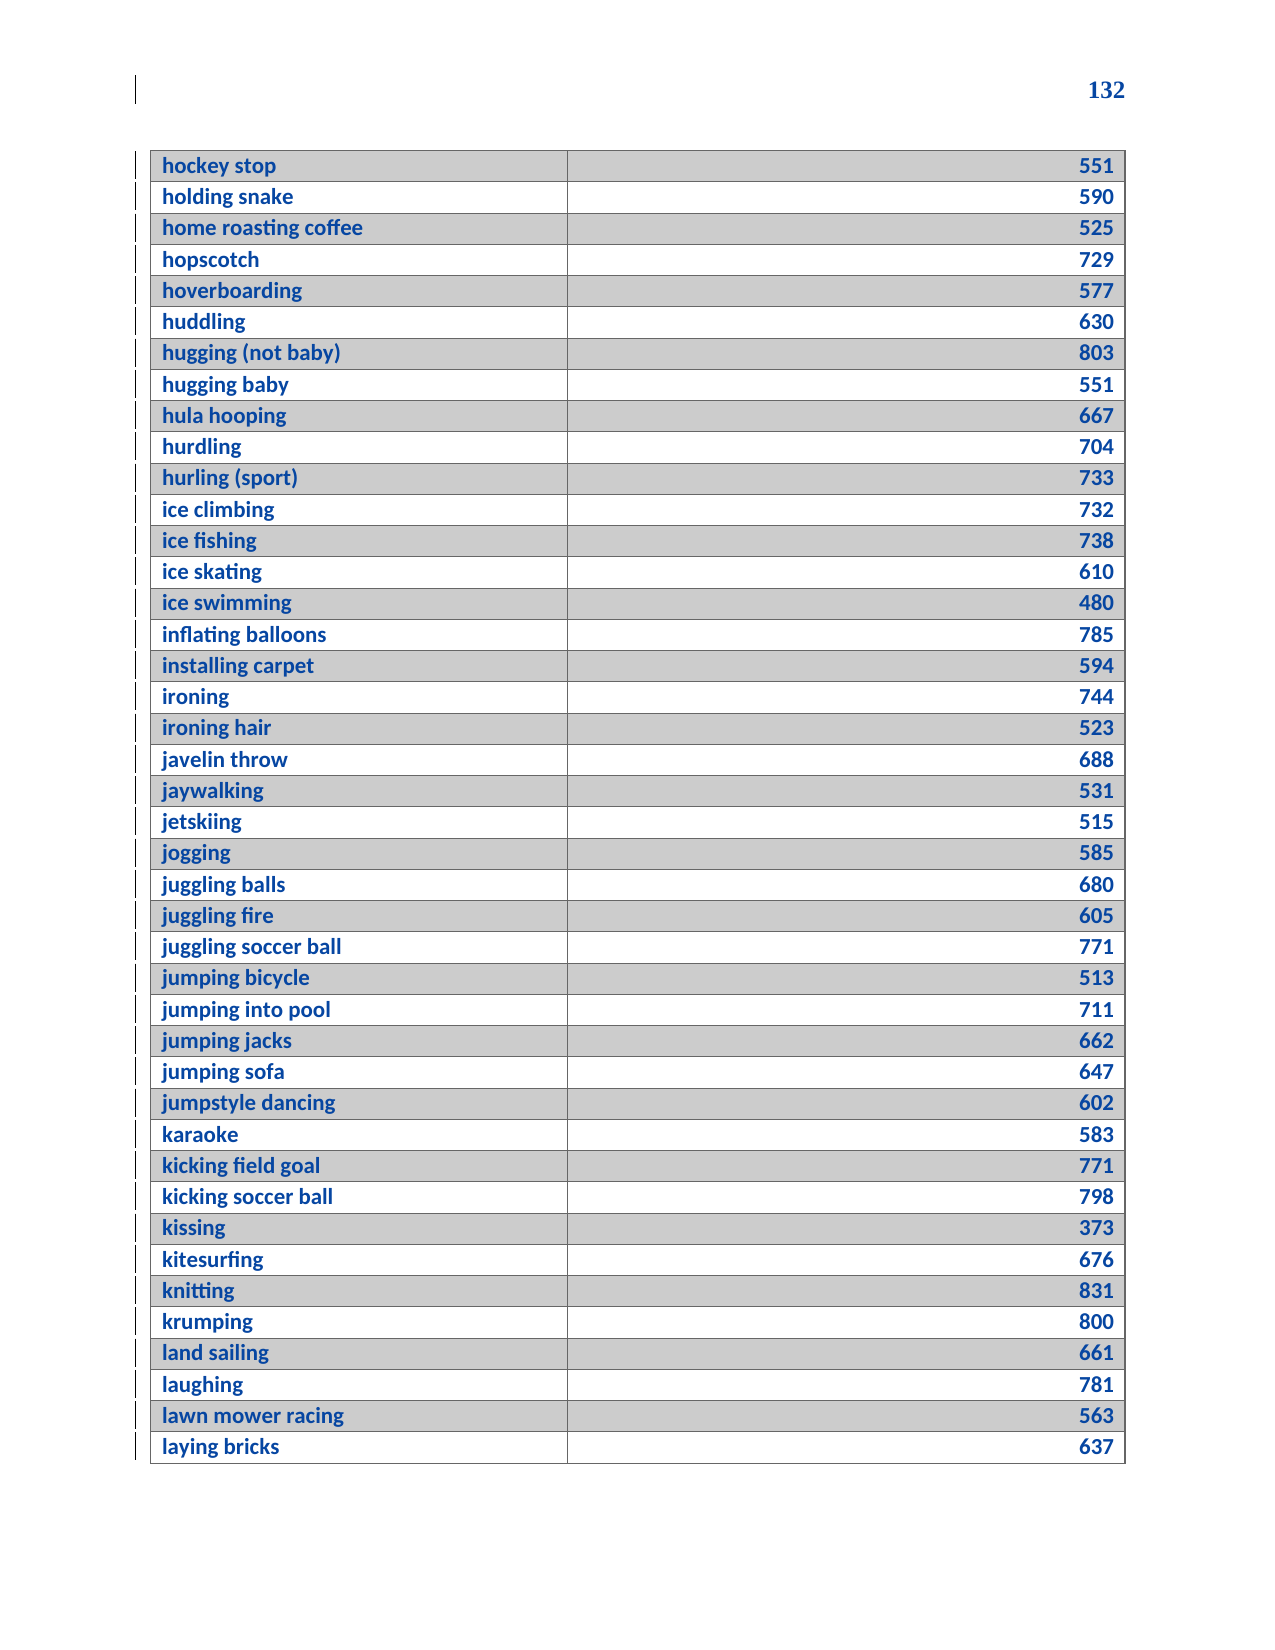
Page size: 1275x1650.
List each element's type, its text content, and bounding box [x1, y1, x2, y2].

table_cell 676 [568, 1245, 1124, 1275]
table_cell 662 [568, 1026, 1124, 1056]
table_cell 637 [568, 1432, 1124, 1462]
table_cell jumping into pool [151, 995, 567, 1025]
table_cell kissing [151, 1214, 567, 1244]
table_cell 373 [568, 1214, 1124, 1244]
table_cell jumping jacks [151, 1026, 567, 1056]
table_cell 523 [568, 714, 1124, 744]
table_cell javelin throw [151, 745, 567, 775]
table_cell 798 [568, 1182, 1124, 1212]
table_cell ice skating [151, 557, 567, 587]
table_cell 605 [568, 901, 1124, 931]
table_cell 803 [568, 339, 1124, 369]
table_cell jetskiing [151, 807, 567, 837]
table_cell ironing [151, 682, 567, 712]
table_cell jumping bicycle [151, 964, 567, 994]
table_cell knitting [151, 1276, 567, 1306]
table_cell 590 [568, 182, 1124, 212]
table_cell 667 [568, 401, 1124, 431]
table_cell huddling [151, 307, 567, 337]
table_cell kicking soccer ball [151, 1182, 567, 1212]
table_cell ironing hair [151, 714, 567, 744]
table_cell ice climbing [151, 495, 567, 525]
table_cell hugging (not baby) [151, 339, 567, 369]
table_cell 647 [568, 1057, 1124, 1087]
table_cell 733 [568, 464, 1124, 494]
table_cell 732 [568, 495, 1124, 525]
table_cell 610 [568, 557, 1124, 587]
table_cell 480 [568, 589, 1124, 619]
table_cell hula hooping [151, 401, 567, 431]
table_cell juggling fire [151, 901, 567, 931]
table_cell 711 [568, 995, 1124, 1025]
table_cell 800 [568, 1307, 1124, 1337]
table_cell hurdling [151, 432, 567, 462]
table_cell jaywalking [151, 776, 567, 806]
table_cell holding snake [151, 182, 567, 212]
table_cell ice fishing [151, 526, 567, 556]
table_cell 680 [568, 870, 1124, 900]
table_cell 585 [568, 839, 1124, 869]
table_cell hockey stop [151, 151, 567, 181]
table_cell 661 [568, 1339, 1124, 1369]
table_cell 563 [568, 1401, 1124, 1431]
table_cell laughing [151, 1370, 567, 1400]
table_cell kitesurfing [151, 1245, 567, 1275]
table_cell juggling balls [151, 870, 567, 900]
table_cell ice swimming [151, 589, 567, 619]
table_cell 513 [568, 964, 1124, 994]
table_cell hoverboarding [151, 276, 567, 306]
table_cell 531 [568, 776, 1124, 806]
table_cell 771 [568, 932, 1124, 962]
table_cell 688 [568, 745, 1124, 775]
table_cell 729 [568, 245, 1124, 275]
table_cell 771 [568, 1151, 1124, 1181]
table_cell 551 [568, 151, 1124, 181]
table_cell 704 [568, 432, 1124, 462]
table_cell lawn mower racing [151, 1401, 567, 1431]
table_cell 738 [568, 526, 1124, 556]
table_cell 577 [568, 276, 1124, 306]
table_cell 630 [568, 307, 1124, 337]
table_cell 551 [568, 370, 1124, 400]
table_cell 515 [568, 807, 1124, 837]
table_cell 525 [568, 214, 1124, 244]
table_cell juggling soccer ball [151, 932, 567, 962]
table_cell 744 [568, 682, 1124, 712]
table_cell hopscotch [151, 245, 567, 275]
table_cell 594 [568, 651, 1124, 681]
table_cell 831 [568, 1276, 1124, 1306]
table_cell hugging baby [151, 370, 567, 400]
table_cell 583 [568, 1120, 1124, 1150]
table_cell jumping sofa [151, 1057, 567, 1087]
table_cell 785 [568, 620, 1124, 650]
table_cell kicking field goal [151, 1151, 567, 1181]
table_cell jogging [151, 839, 567, 869]
table_cell installing carpet [151, 651, 567, 681]
table_cell inflating balloons [151, 620, 567, 650]
table_cell 602 [568, 1089, 1124, 1119]
table_cell krumping [151, 1307, 567, 1337]
table_cell laying bricks [151, 1432, 567, 1462]
table_cell home roasting coffee [151, 214, 567, 244]
table_cell karaoke [151, 1120, 567, 1150]
table_cell jumpstyle dancing [151, 1089, 567, 1119]
table_cell hurling (sport) [151, 464, 567, 494]
table_cell land sailing [151, 1339, 567, 1369]
table_cell 781 [568, 1370, 1124, 1400]
